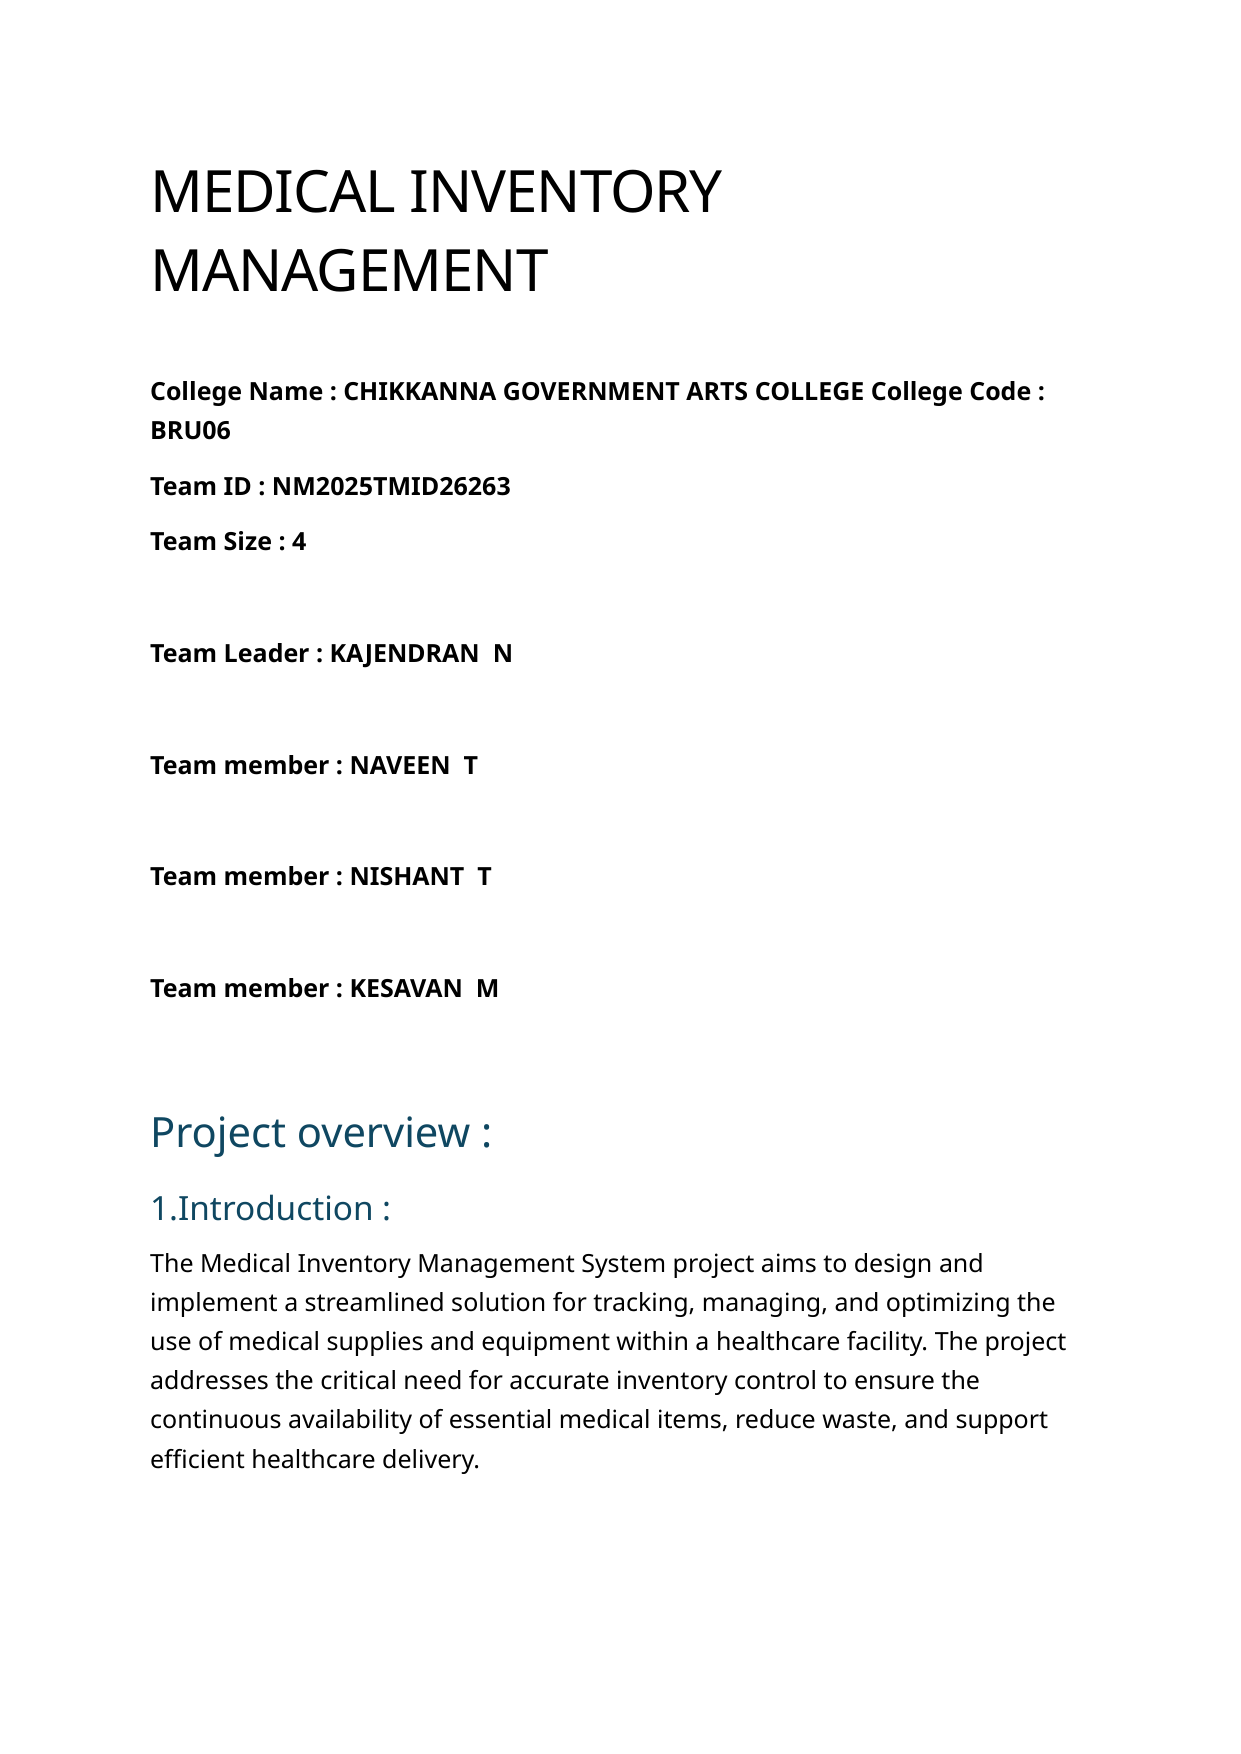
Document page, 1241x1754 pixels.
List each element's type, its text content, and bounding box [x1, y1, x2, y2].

title MEDICAL INVENTORY MANAGEMENT [150, 150, 1090, 309]
text Team Leader : KAJENDRAN N [150, 636, 1090, 670]
text Team member : NAVEEN T [150, 747, 1090, 781]
subtitle 1.Introduction : [150, 1185, 1090, 1230]
text The Medical Inventory Management System project aims to design and implement a streamlined solution for tracking, managing, and optimizing the use of medical supplies and equipment within a healthcare facility. The project addresses the critical need for accurate inventory control to ensure the continuous availability of essential medical items, reduce waste, and support efficient healthcare delivery. [150, 1246, 1090, 1475]
text College Name : CHIKKANNA GOVERNMENT ARTS COLLEGE College Code : BRU06 [150, 373, 1090, 446]
text Team Size : 4 [150, 524, 1090, 558]
text Team member : KESAVAN M [150, 971, 1090, 1005]
text Team ID : NM2025TMID26263 [150, 468, 1090, 502]
subtitle Project overview : [150, 1103, 1090, 1160]
text Team member : NISHANT T [150, 859, 1090, 893]
